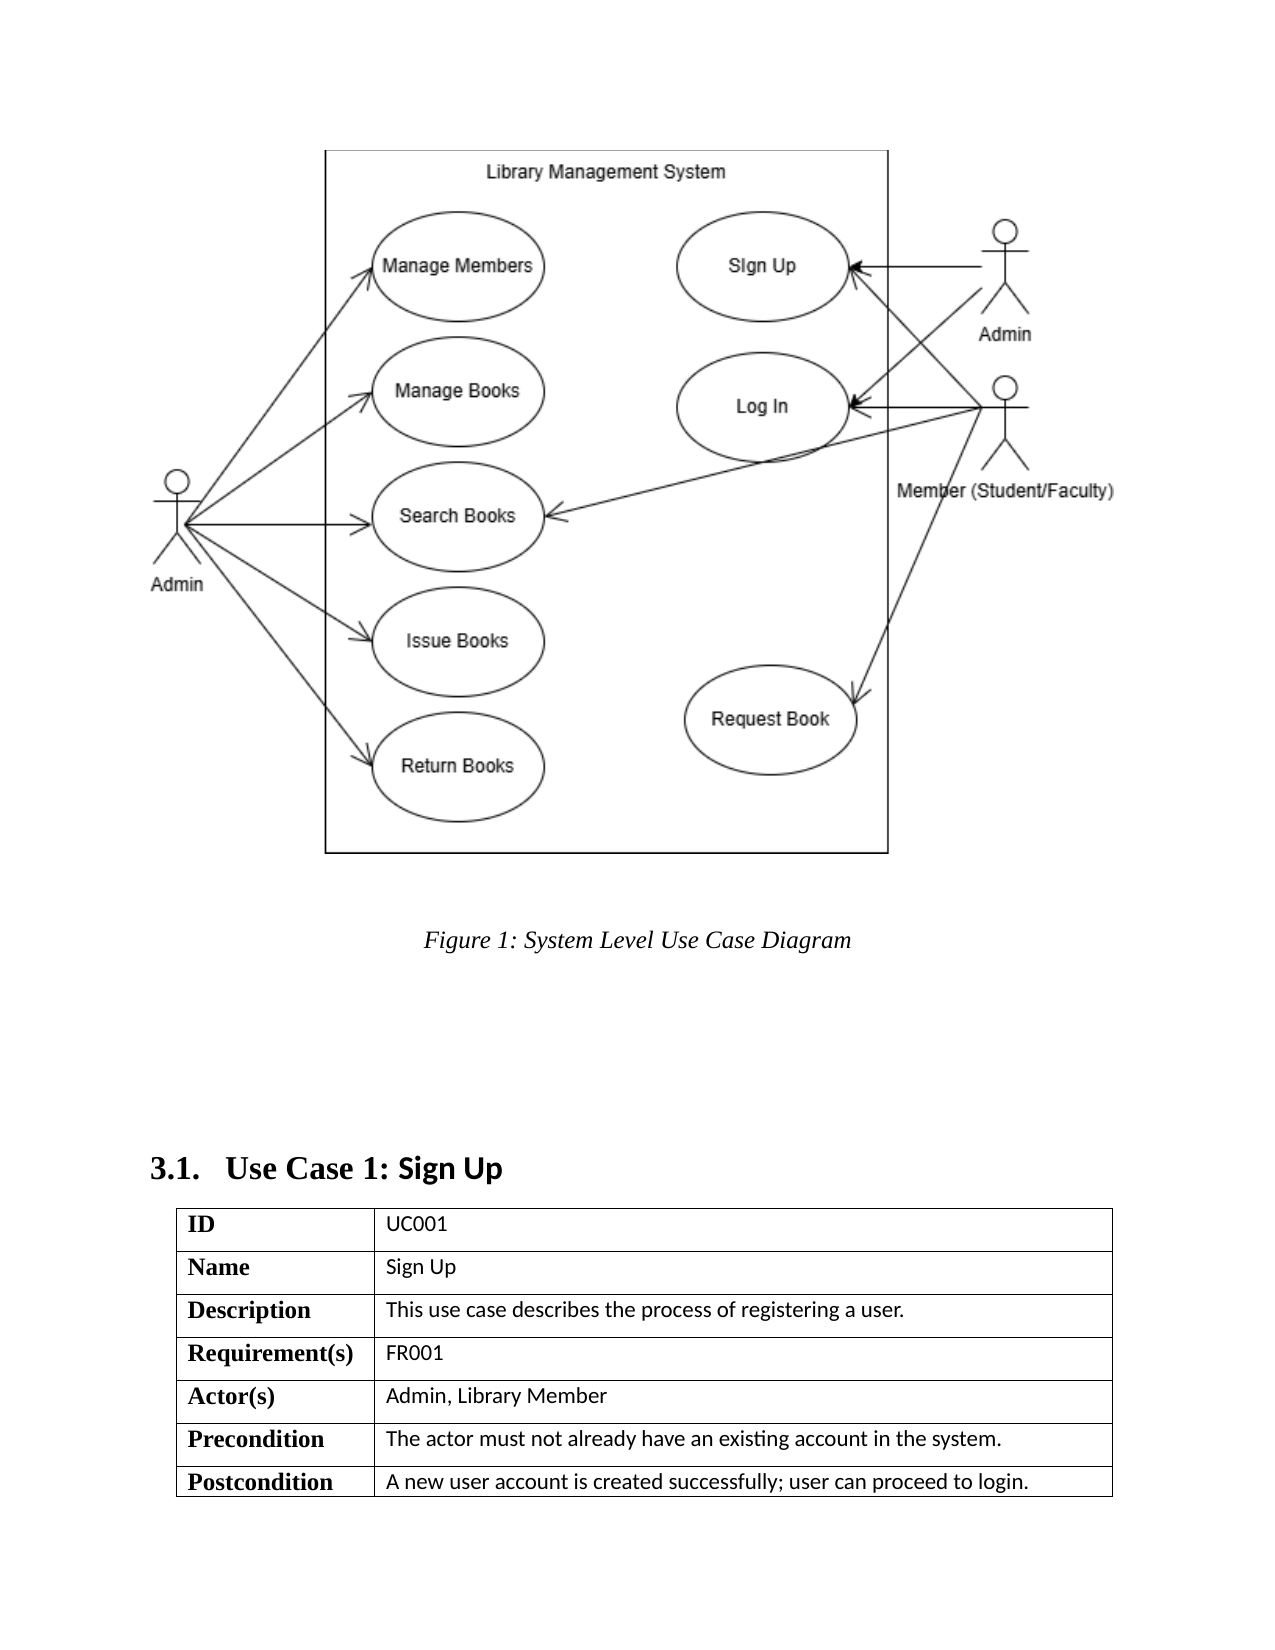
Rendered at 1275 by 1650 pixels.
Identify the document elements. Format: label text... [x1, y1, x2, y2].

table_cell Actor(s) [177, 1381, 374, 1423]
table_cell The actor must not already have an existing account in the system. [375, 1424, 1112, 1466]
table_cell Precondition [177, 1424, 374, 1466]
table_cell Admin, Library Member [375, 1381, 1112, 1423]
table_header ID [177, 1209, 374, 1251]
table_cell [375, 1467, 1112, 1496]
table_cell Requirement(s) [177, 1338, 374, 1380]
table_cell Description [177, 1295, 374, 1337]
table_cell Postcondition [177, 1467, 374, 1496]
list Use Case 1: Sign Up [150, 1147, 1125, 1188]
table_cell This use case describes the process of registering a user. [375, 1295, 1112, 1337]
text Figure 1: System Level Use Case Diagram [150, 925, 1125, 954]
table_cell Name [177, 1252, 374, 1294]
table_header UC001 [375, 1209, 1112, 1251]
table_cell Sign Up [375, 1252, 1112, 1294]
picture [150, 150, 1114, 854]
table_cell FR001 [375, 1338, 1112, 1380]
